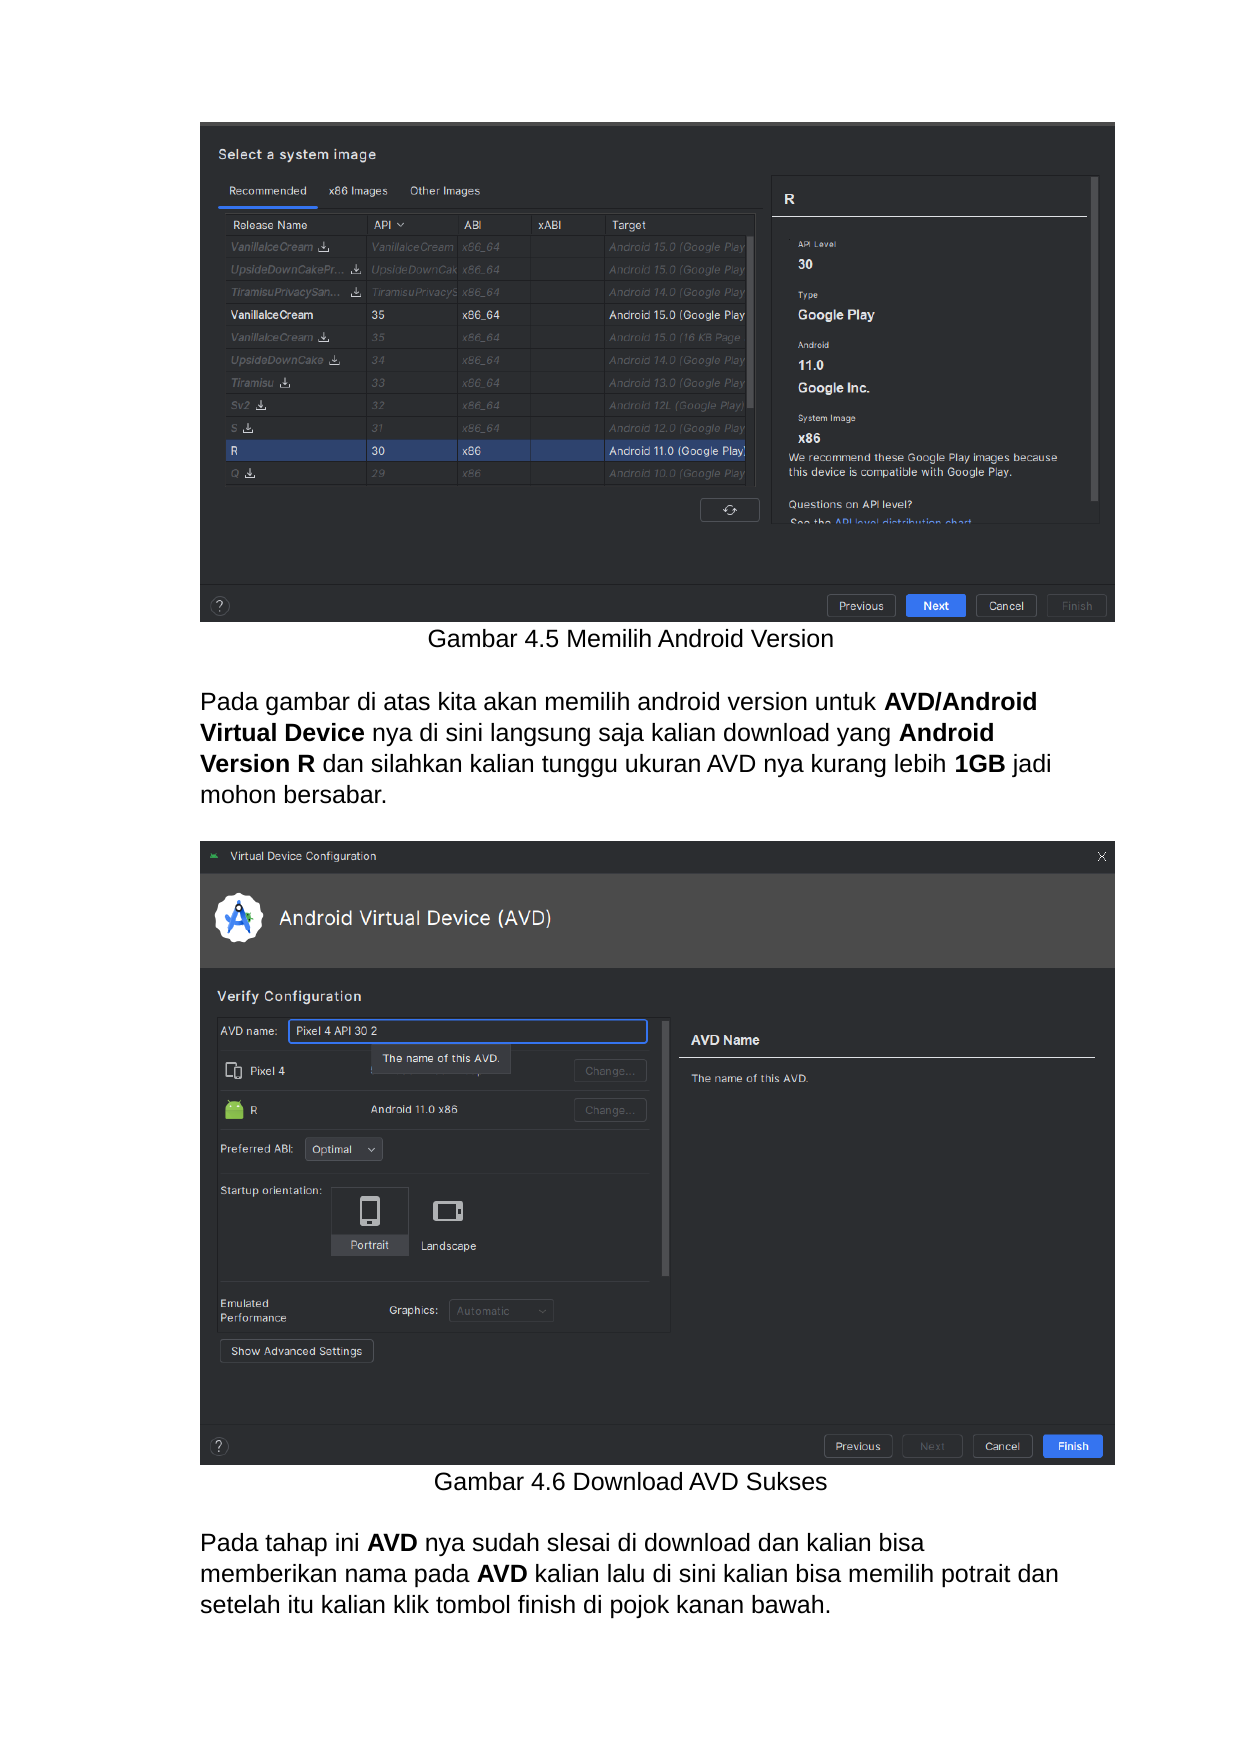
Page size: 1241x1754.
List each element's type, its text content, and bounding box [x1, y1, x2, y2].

text Pada tahap ini AVD nya sudah slesai di download dan kalian bisa memberikan nama pada AVD kalian lalu di sini kalian bisa memilih potrait dan setelah itu kalian klik tombol finish di pojok kanan bawah. [200, 1528, 1069, 1619]
subtitle Gambar 4.6 Download AVD Sukses [193, 1467, 1069, 1496]
picture [200, 841, 1115, 1465]
text Pada gambar di atas kita akan memilih android version untuk AVD/Android Virtual Device nya di sini langsung saja kalian download yang Android Version R dan silahkan kalian tunggu ukuran AVD nya kurang lebih 1GB jadi mohon bersabar. [200, 687, 1069, 808]
subtitle Gambar 4.5 Memilih Android Version [193, 624, 1069, 653]
picture [200, 122, 1115, 622]
